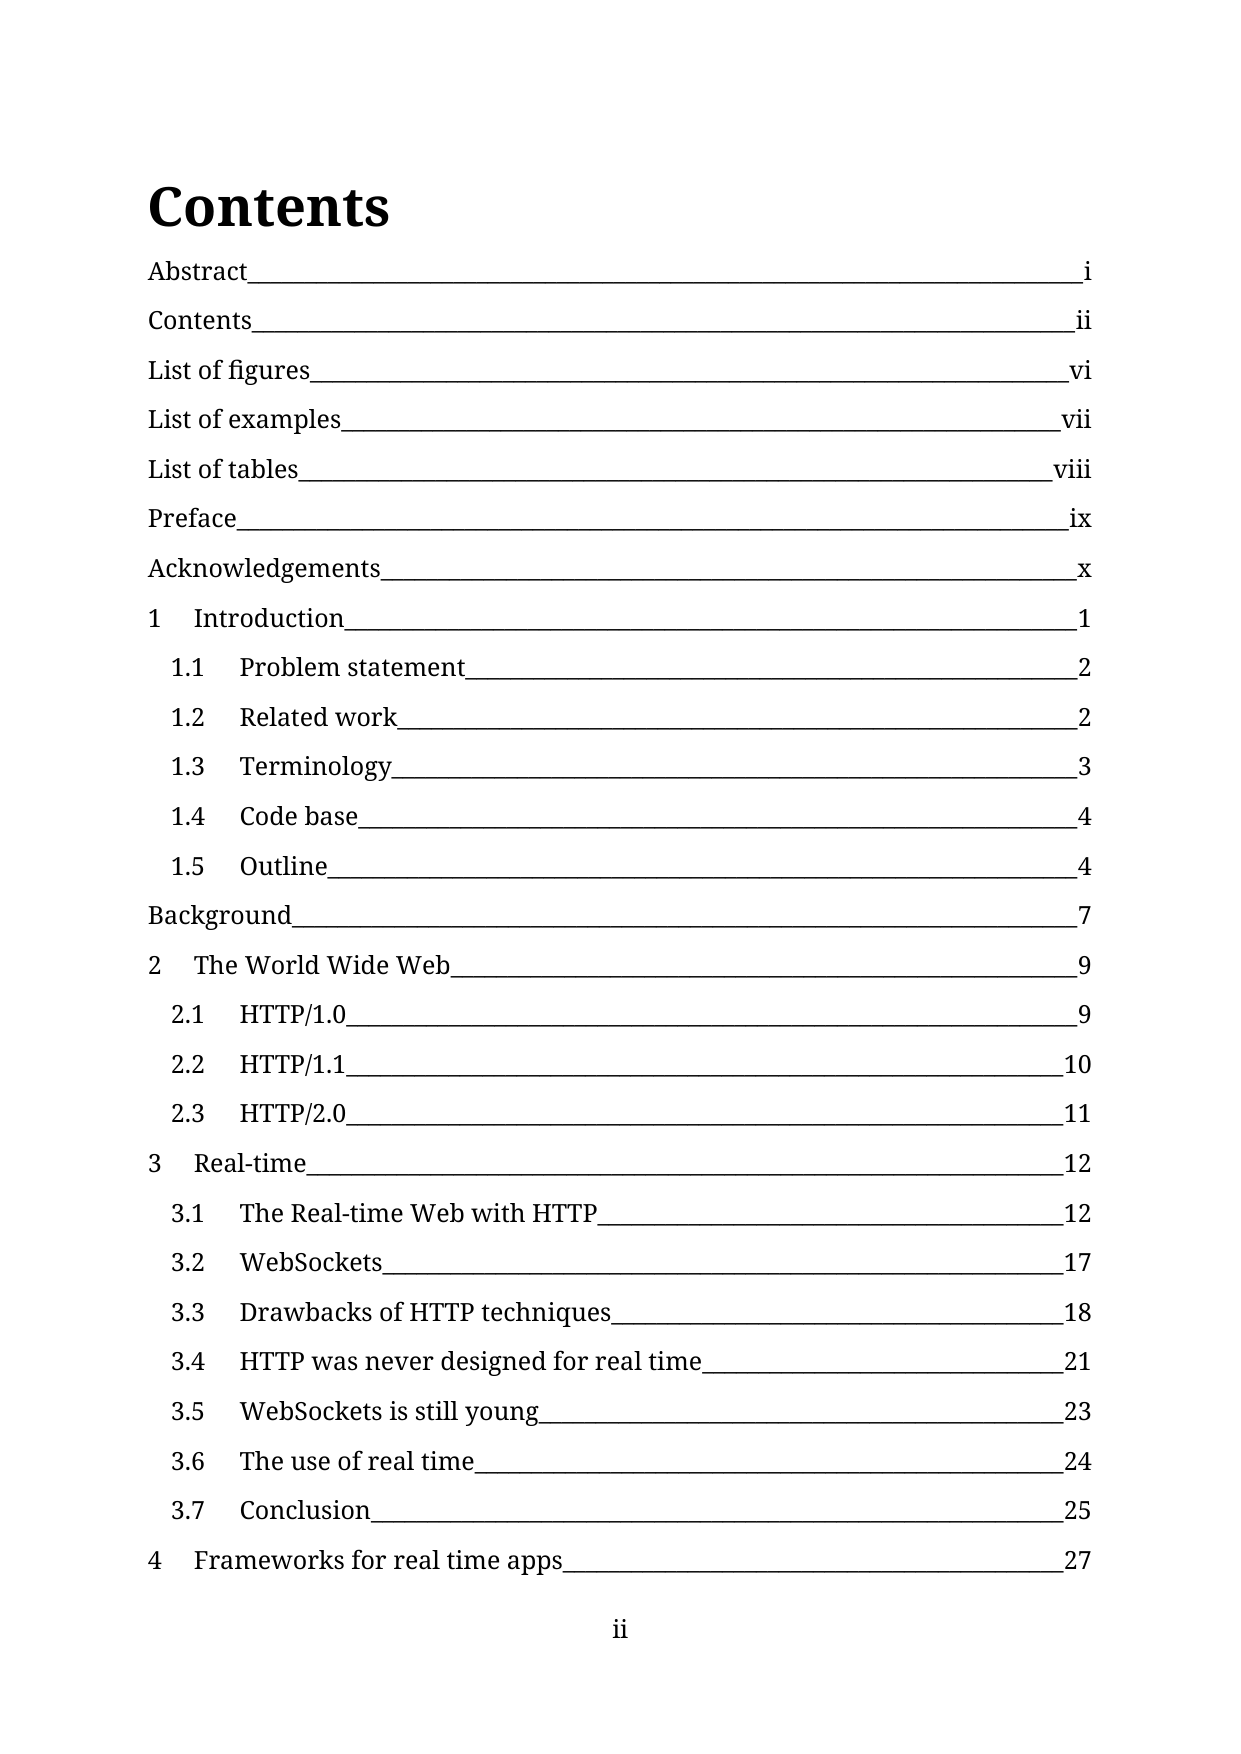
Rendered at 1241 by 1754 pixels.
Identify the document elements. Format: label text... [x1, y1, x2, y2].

text Contents ii [148, 303, 1093, 337]
text 1.5 Outline 4 [171, 848, 1093, 882]
text 4 Frameworks for real time apps 27 [148, 1542, 1093, 1576]
text 1.2 Related work 2 [171, 699, 1093, 733]
text 2.3 HTTP/2.0 11 [171, 1096, 1093, 1130]
text Acknowledgements x [148, 551, 1093, 585]
text List of examples vii [148, 402, 1093, 436]
text 2 The World Wide Web 9 [148, 947, 1093, 981]
text 3.3 Drawbacks of HTTP techniques 18 [171, 1294, 1093, 1328]
text 2.1 HTTP/1.0 9 [171, 997, 1093, 1031]
text 3 Real-time 12 [148, 1146, 1093, 1180]
text 1.3 Terminology 3 [171, 749, 1093, 783]
text 1 Introduction 1 [148, 600, 1093, 634]
text 3.1 The Real-time Web with HTTP 12 [171, 1195, 1093, 1229]
text List of figures vi [148, 352, 1093, 386]
text 3.5 WebSockets is still young 23 [171, 1394, 1093, 1428]
text 3.2 WebSockets 17 [171, 1245, 1093, 1279]
text 3.7 Conclusion 25 [171, 1493, 1093, 1527]
text 3.6 The use of real time 24 [171, 1443, 1093, 1477]
subtitle Contents [148, 168, 1093, 242]
text List of tables viii [148, 452, 1093, 486]
text Preface ix [148, 501, 1093, 535]
text 3.4 HTTP was never designed for real time 21 [171, 1344, 1093, 1378]
text 1.1 Problem statement 2 [171, 650, 1093, 684]
text Abstract i [148, 253, 1093, 287]
text 2.2 HTTP/1.1 10 [171, 1047, 1093, 1081]
text 1.4 Code base 4 [171, 799, 1093, 833]
text Background 7 [148, 898, 1093, 932]
